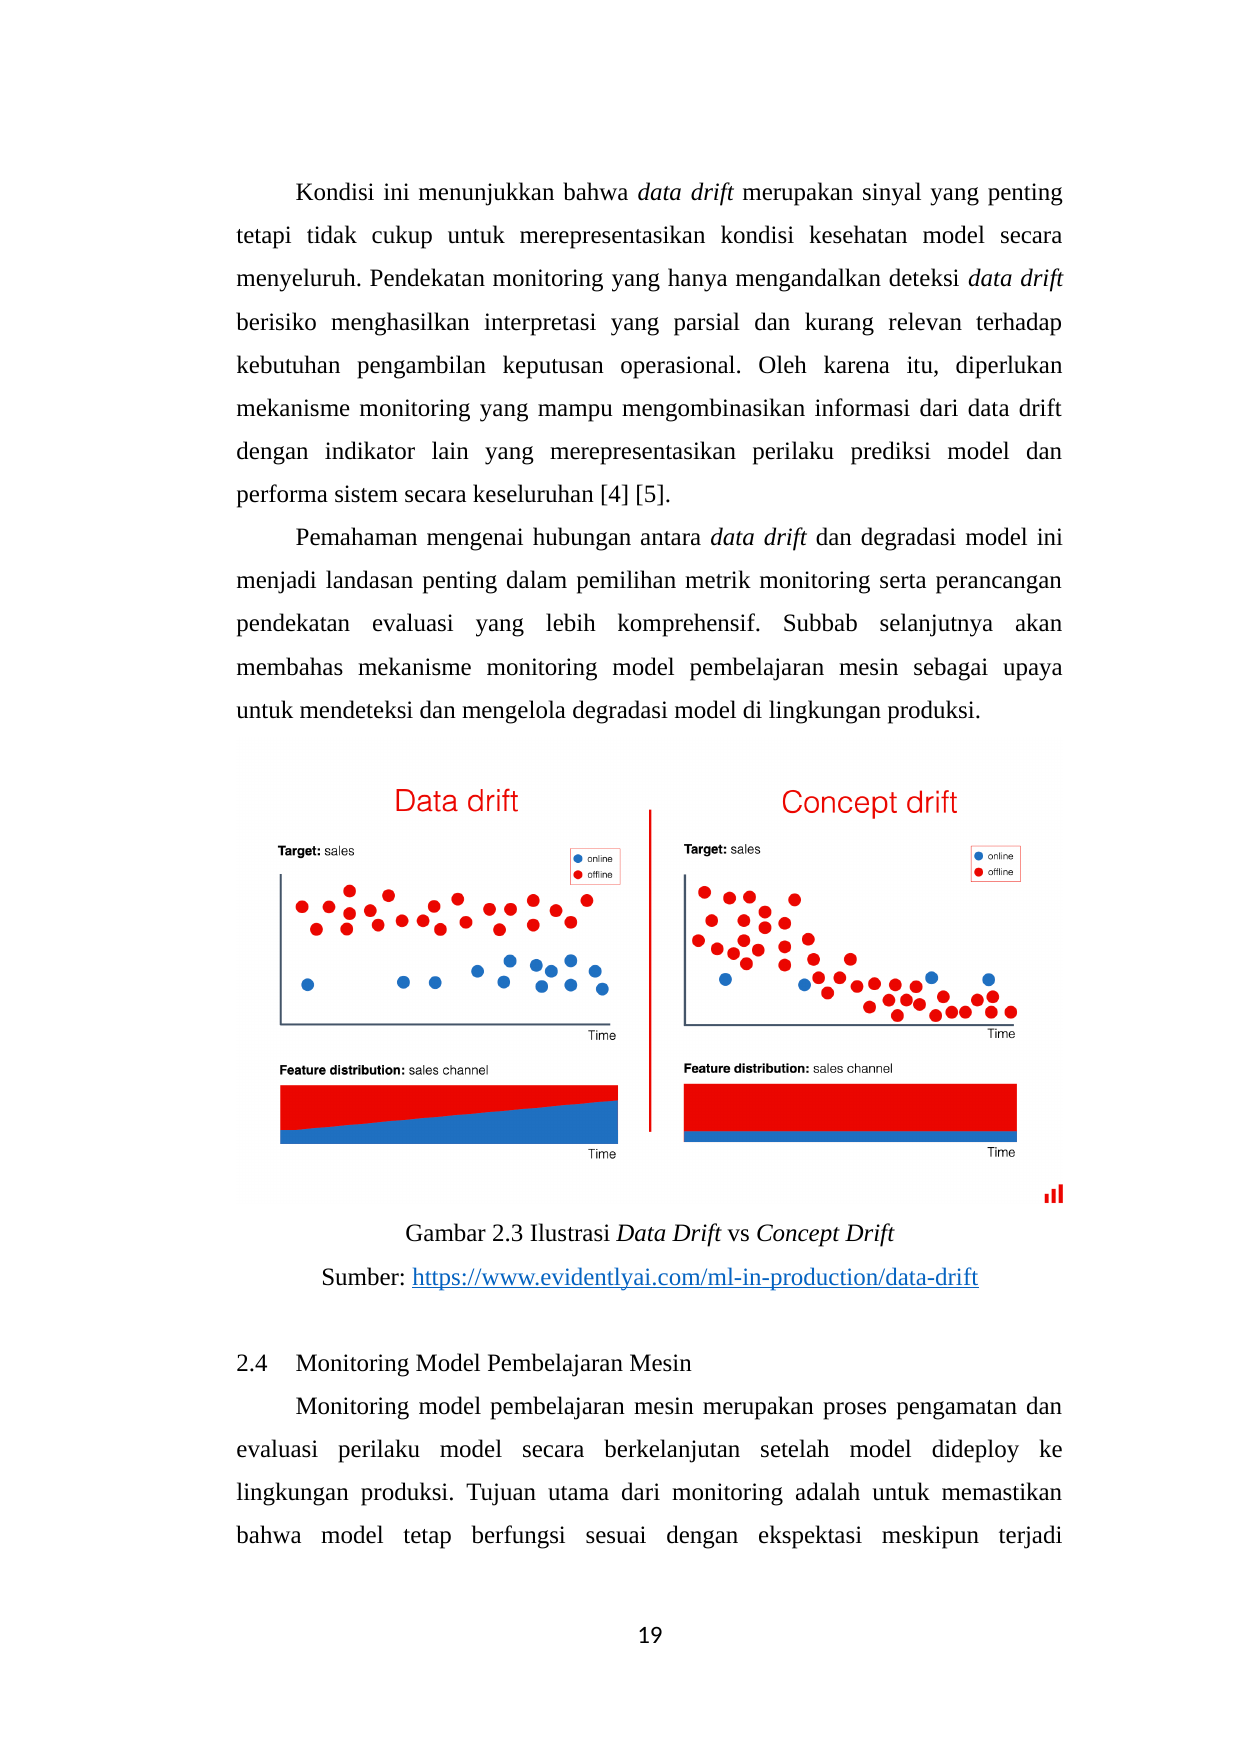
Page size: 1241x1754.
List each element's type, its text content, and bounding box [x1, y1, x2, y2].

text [236, 1391, 1063, 1549]
text Sumber: https://www.evidentlyai.com/ml-in-production/data-drift [236, 1262, 1063, 1290]
picture [236, 737, 1063, 1204]
subtitle 2.4 Monitoring Model Pembelajaran Mesin [236, 1348, 1063, 1377]
text Gambar 2.3 Ilustrasi Data Drift vs Concept Drift [236, 1218, 1063, 1247]
text Kondisi ini menunjukkan bahwa data drift merupakan sinyal yang penting tetapi tidak cukup untuk merepresentasikan kondisi kesehatan model secara menyeluruh. Pendekatan monitoring yang hanya mengandalkan deteksi data drift berisiko menghasilkan interpretasi yang parsial dan kurang relevan terhadap kebutuhan pengambilan keputusan operasional. Oleh karena itu, diperlukan mekanisme monitoring yang mampu mengombinasikan informasi dari data drift dengan indikator lain yang merepresentasikan perilaku prediksi model dan performa sistem secara keseluruhan [4] [5]⁠. [236, 177, 1063, 508]
text Pemahaman mengenai hubungan antara data drift dan degradasi model ini menjadi landasan penting dalam pemilihan metrik monitoring serta perancangan pendekatan evaluasi yang lebih komprehensif. Subbab selanjutnya akan membahas mekanisme monitoring model pembelajaran mesin sebagai upaya untuk mendeteksi dan mengelola degradasi model di lingkungan produksi. [236, 522, 1063, 723]
